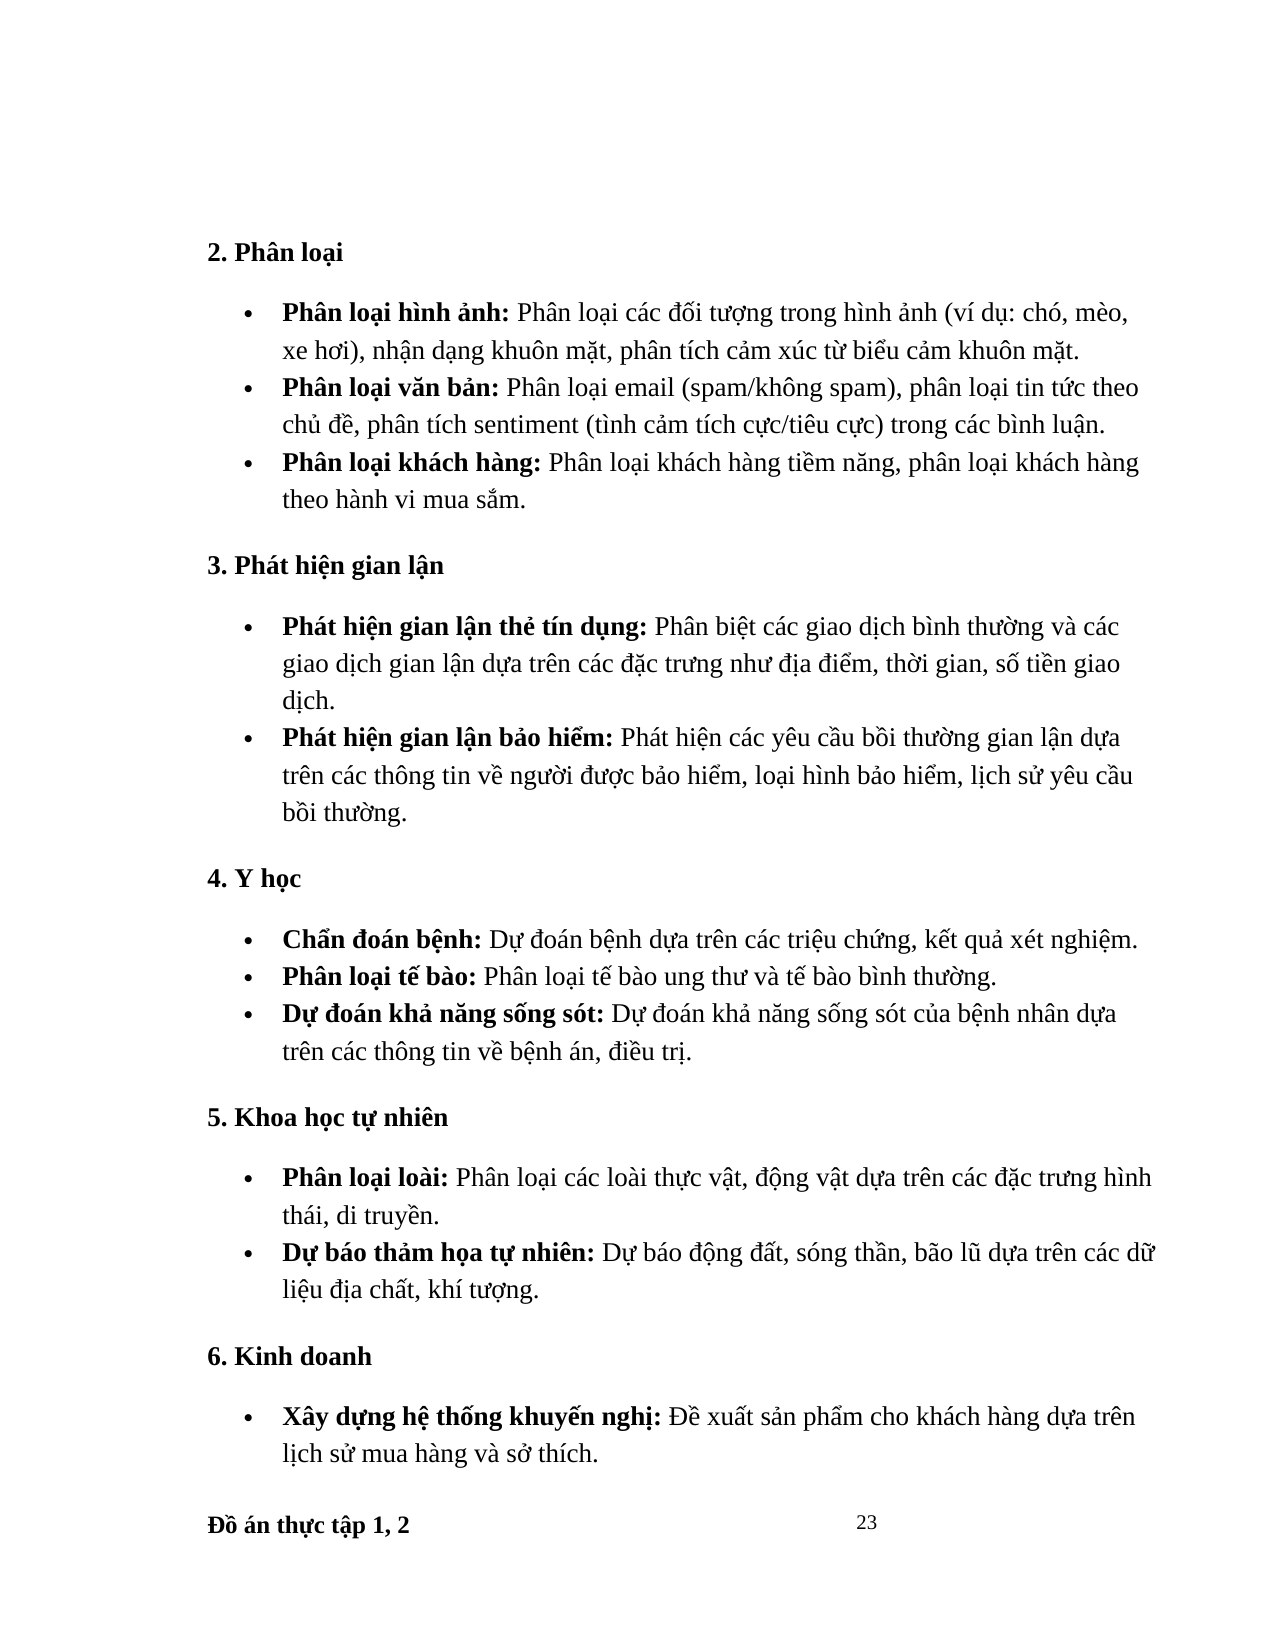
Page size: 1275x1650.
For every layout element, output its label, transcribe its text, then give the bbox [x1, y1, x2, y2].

subtitle 6. Kinh doanh [207, 1340, 1156, 1371]
subtitle 5. Khoa học tự nhiên [207, 1101, 1156, 1132]
list Phân loại văn bản: Phân loại email (spam/không spam), phân loại tin tức theo chủ đề, phân tích sentiment (tình cảm tích cực/tiêu cực) trong các bình luận. [244, 371, 1156, 439]
list Phân loại loài: Phân loại các loài thực vật, động vật dựa trên các đặc trưng hình thái, di truyền. [244, 1162, 1156, 1230]
subtitle 2. Phân loại [207, 236, 1156, 267]
list Xây dựng hệ thống khuyến nghị: Đề xuất sản phẩm cho khách hàng dựa trên lịch sử mua hàng và sở thích. [244, 1400, 1156, 1469]
list Phân loại khách hàng: Phân loại khách hàng tiềm năng, phân loại khách hàng theo hành vi mua sắm. [244, 446, 1156, 514]
subtitle 3. Phát hiện gian lận [207, 549, 1156, 581]
list Phân loại hình ảnh: Phân loại các đối tượng trong hình ảnh (ví dụ: chó, mèo, xe hơi), nhận dạng khuôn mặt, phân tích cảm xúc từ biểu cảm khuôn mặt. [244, 296, 1156, 365]
subtitle 4. Y học [207, 863, 1156, 894]
list Chẩn đoán bệnh: Dự đoán bệnh dựa trên các triệu chứng, kết quả xét nghiệm. [244, 923, 1156, 954]
list Phát hiện gian lận bảo hiểm: Phát hiện các yêu cầu bồi thường gian lận dựa trên các thông tin về người được bảo hiểm, loại hình bảo hiểm, lịch sử yêu cầu bồi thường. [244, 722, 1156, 827]
list Phát hiện gian lận thẻ tín dụng: Phân biệt các giao dịch bình thường và các giao dịch gian lận dựa trên các đặc trưng như địa điểm, thời gian, số tiền giao dịch. [244, 610, 1156, 715]
list Dự báo thảm họa tự nhiên: Dự báo động đất, sóng thần, bão lũ dựa trên các dữ liệu địa chất, khí tượng. [244, 1236, 1156, 1304]
list Dự đoán khả năng sống sót: Dự đoán khả năng sống sót của bệnh nhân dựa trên các thông tin về bệnh án, điều trị. [244, 997, 1156, 1066]
list Phân loại tế bào: Phân loại tế bào ung thư và tế bào bình thường. [244, 960, 1156, 991]
